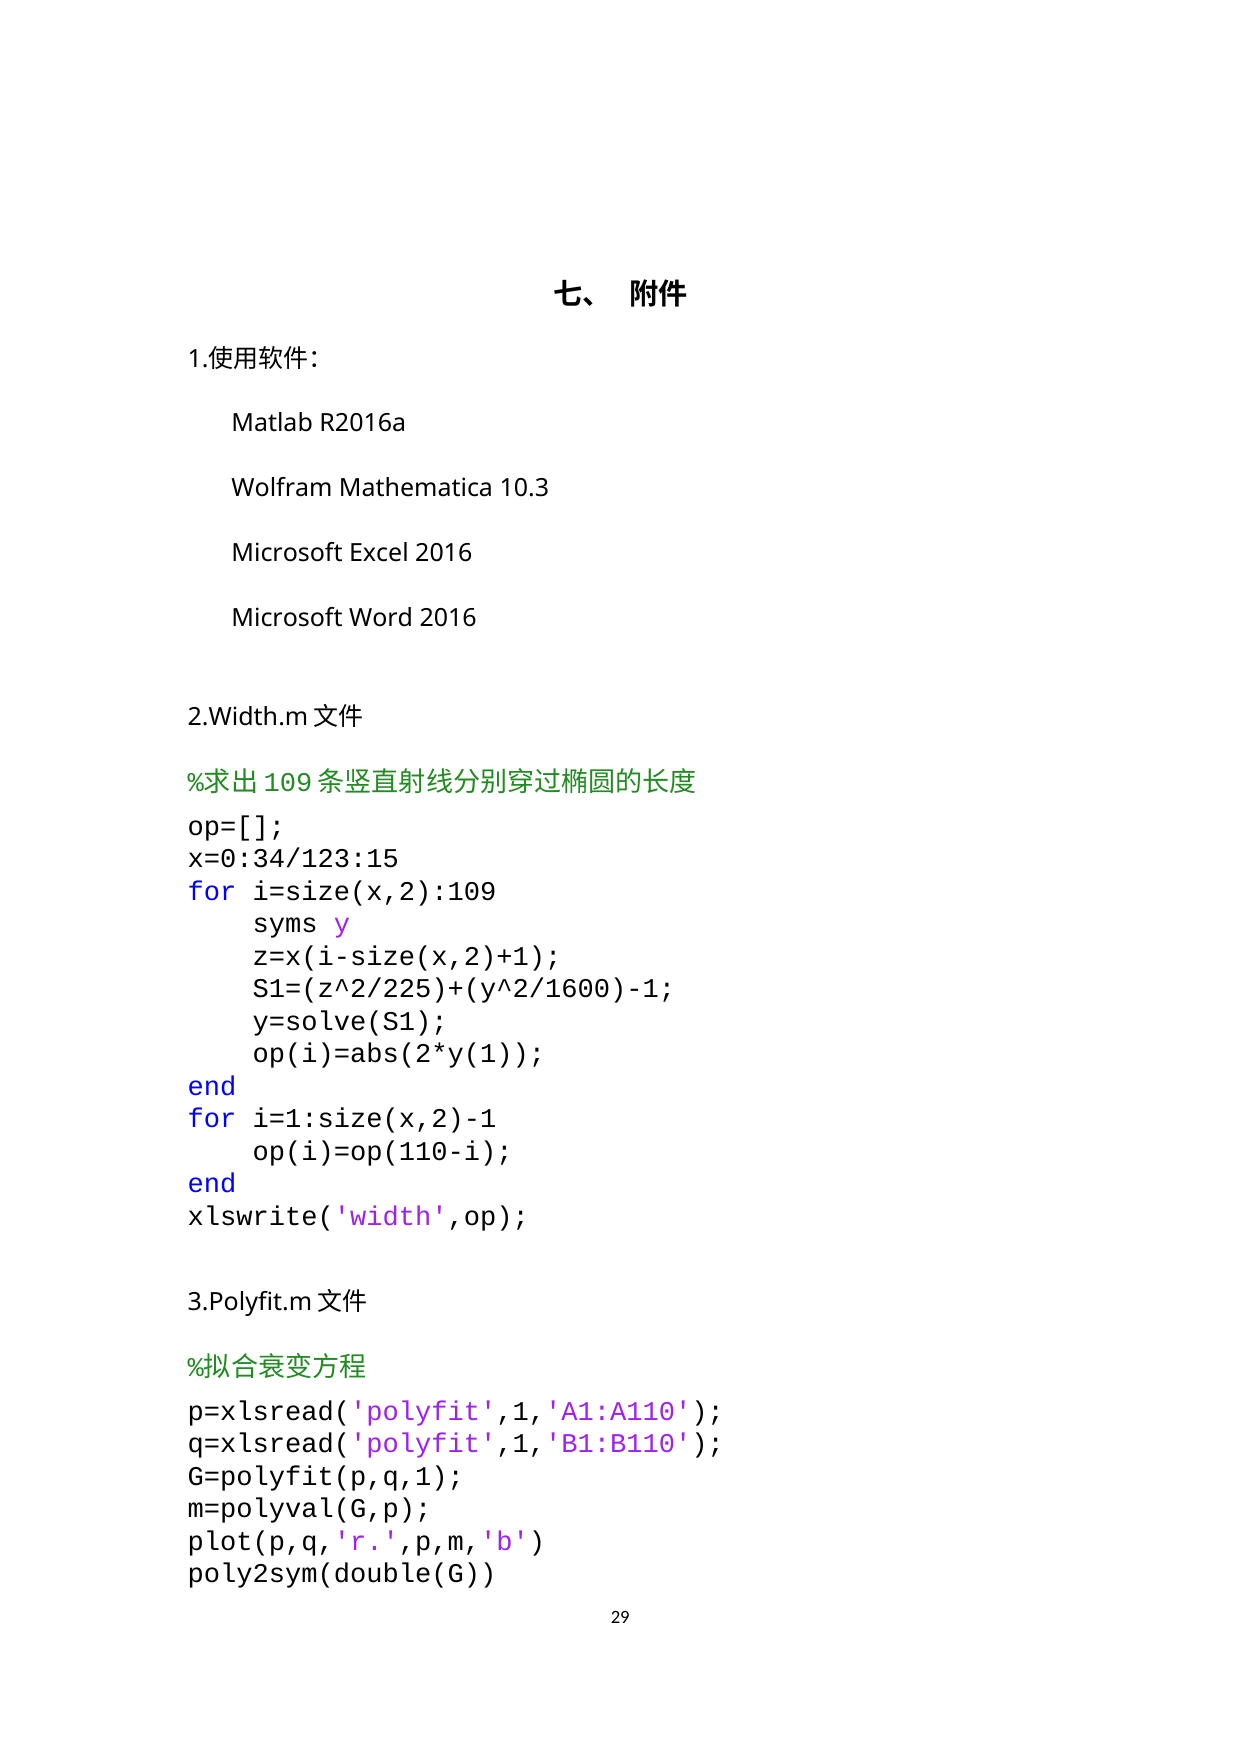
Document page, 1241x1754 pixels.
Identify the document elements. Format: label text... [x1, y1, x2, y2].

text poly2sym(double(G)) [187, 1559, 1053, 1592]
text syms y [187, 909, 1053, 942]
text z=x(i-size(x,2)+1); [187, 942, 1053, 974]
text for i=size(x,2):109 [187, 877, 1053, 909]
text Wolfram Mathematica 10.3 [187, 454, 1053, 519]
text %求出109条竖直射线分别穿过椭圆的长度 [187, 747, 1053, 812]
text end [187, 1072, 1053, 1104]
text op(i)=abs(2*y(1)); [187, 1039, 1053, 1072]
text plot(p,q,'r.',p,m,'b') [187, 1527, 1053, 1559]
text op(i)=op(110-i); [187, 1137, 1053, 1169]
text for i=1:size(x,2)-1 [187, 1104, 1053, 1137]
text Microsoft Excel 2016 [187, 519, 1053, 584]
list 附件 [187, 259, 1053, 324]
text m=polyval(G,p); [187, 1494, 1053, 1527]
text Matlab R2016a [187, 389, 1053, 454]
text 2.Width.m文件 [187, 682, 1053, 747]
text end [187, 1169, 1053, 1202]
text 3.Polyfit.m文件 [187, 1267, 1053, 1332]
text y=solve(S1); [187, 1007, 1053, 1039]
text %拟合衰变方程 [187, 1332, 1053, 1397]
text x=0:34/123:15 [187, 844, 1053, 877]
text op=[]; [187, 812, 1053, 844]
text G=polyfit(p,q,1); [187, 1462, 1053, 1494]
text S1=(z^2/225)+(y^2/1600)-1; [187, 974, 1053, 1007]
text p=xlsread('polyfit',1,'A1:A110'); [187, 1397, 1053, 1429]
text Microsoft Word 2016 [187, 584, 1053, 649]
text xlswrite('width',op); [187, 1202, 1053, 1234]
text 1.使用软件： [187, 324, 1053, 389]
text q=xlsread('polyfit',1,'B1:B110'); [187, 1429, 1053, 1462]
